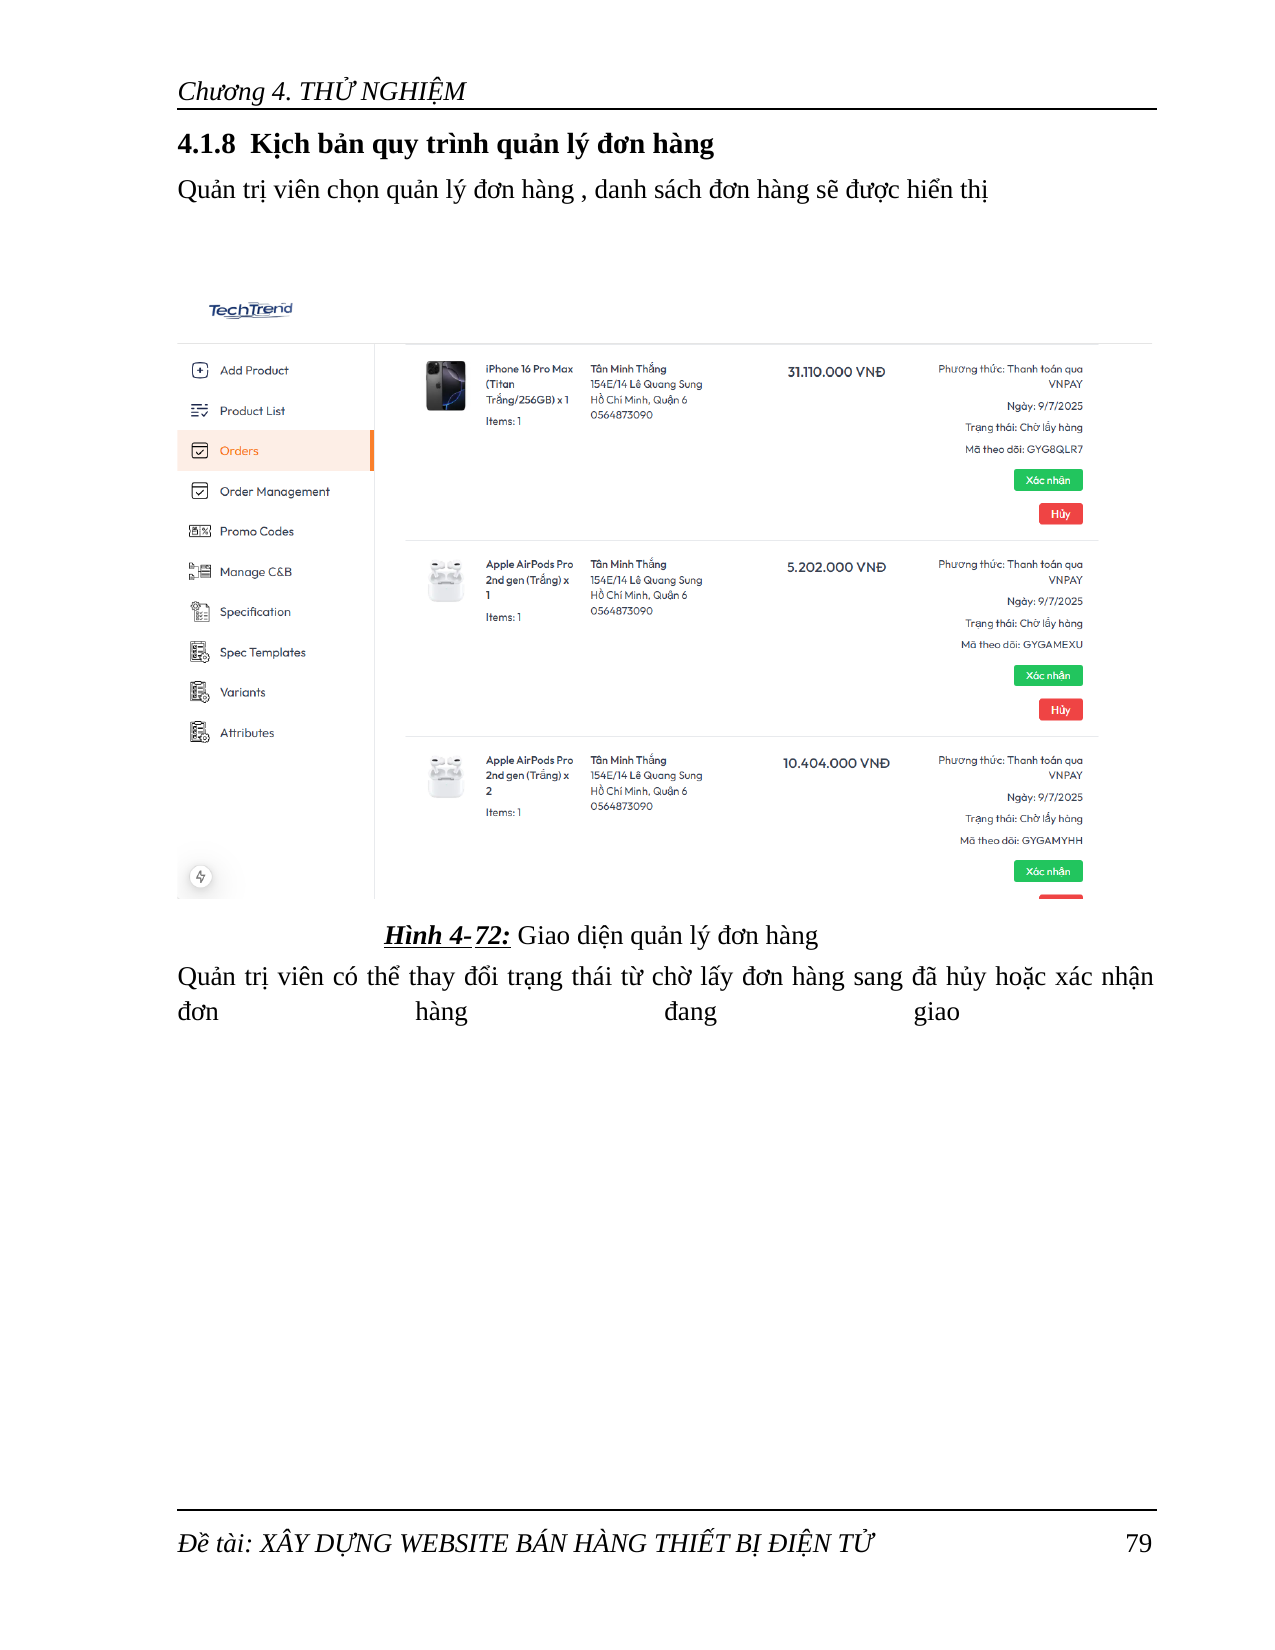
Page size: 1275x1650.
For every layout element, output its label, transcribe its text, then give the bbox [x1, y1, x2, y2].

subtitle Kịch bản quy trình quản lý đơn hàng [177, 126, 1157, 160]
text Quản trị viên chọn quản lý đơn hàng , danh sách đơn hàng sẽ được hiển thị [177, 173, 1157, 204]
picture [177, 278, 1153, 899]
text Quản trị viên có thể thay đổi trạng thái từ chờ lấy đơn hàng sang đã hủy hoặc xác nhận đơn hàng đang giao [177, 960, 1157, 1062]
